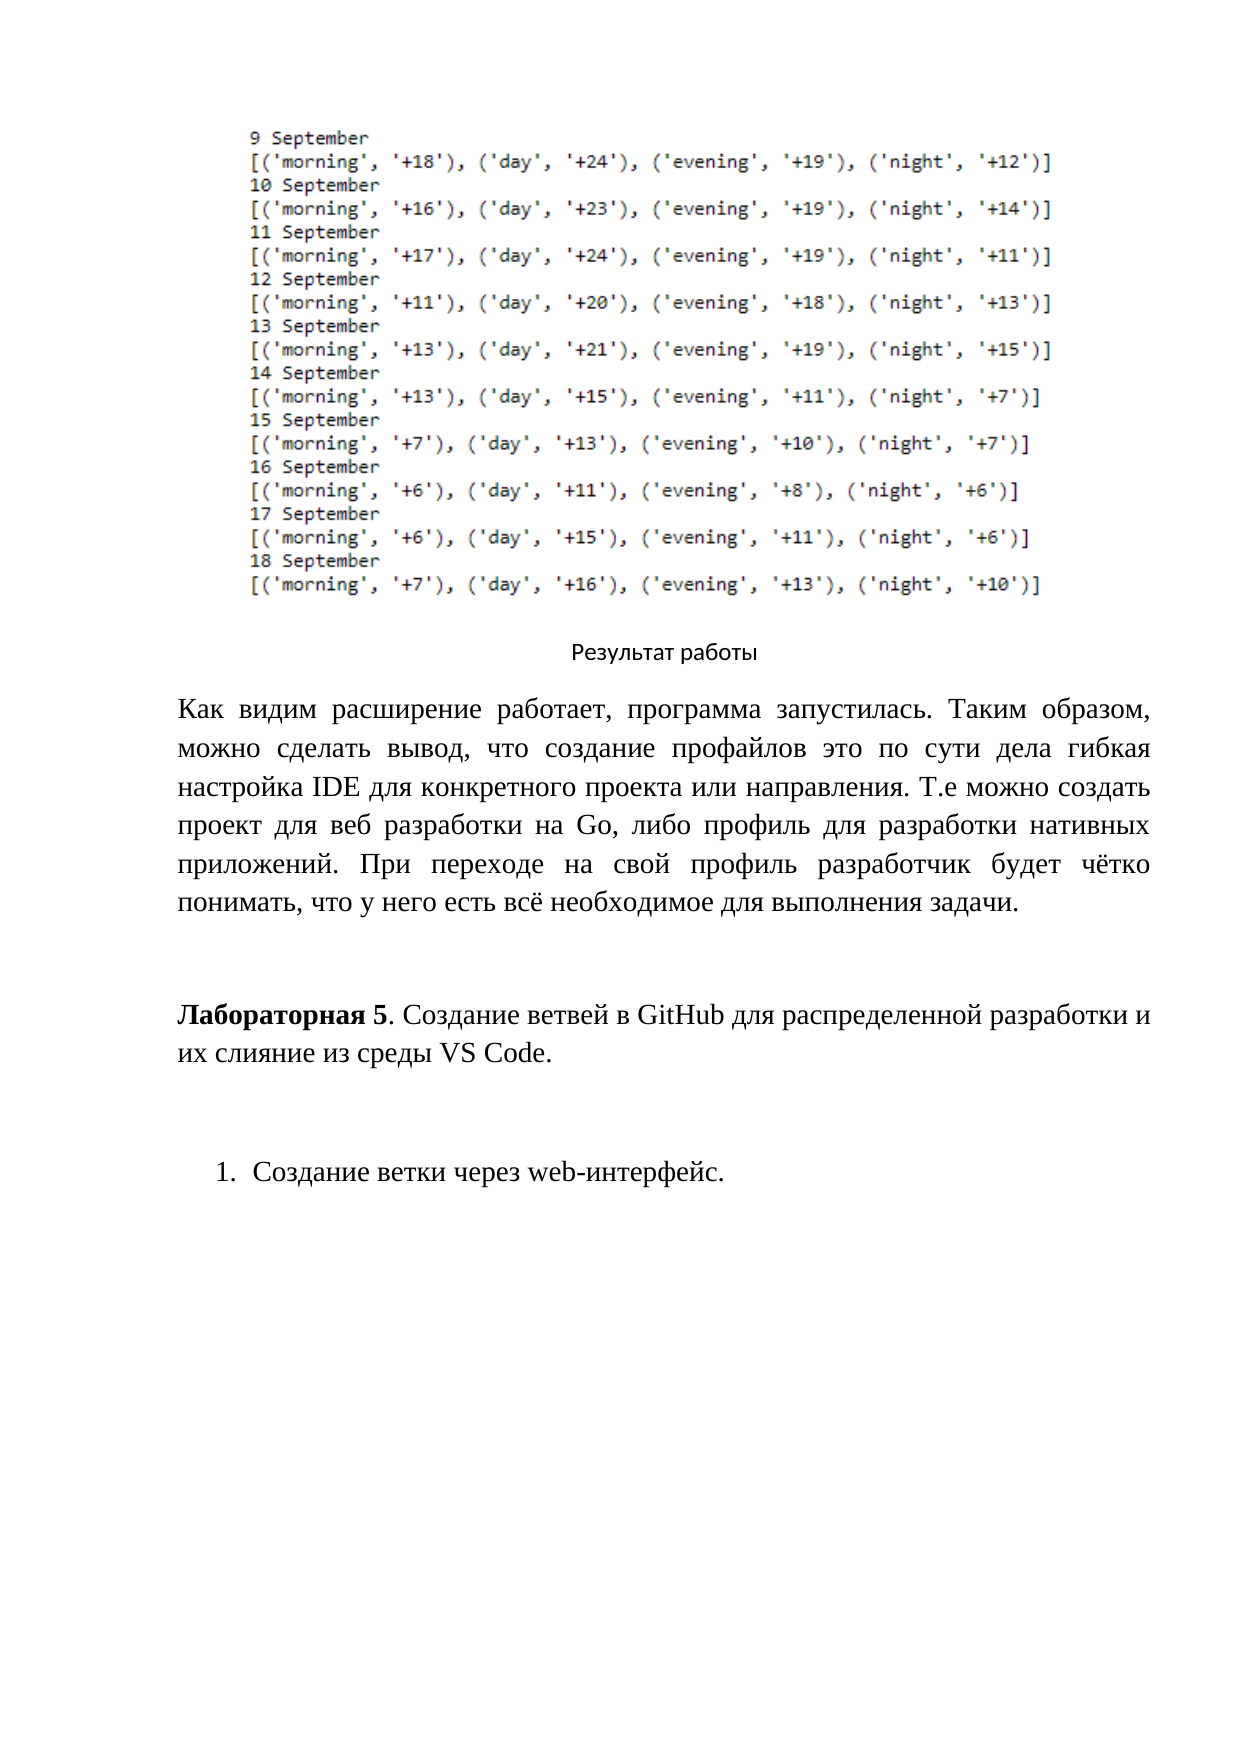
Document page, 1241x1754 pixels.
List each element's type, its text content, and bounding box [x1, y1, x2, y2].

text Как видим расширение работает, программа запустилась. Таким образом, можно сделать вывод, что создание профайлов это по сути дела гибкая настройка IDE для конкретного проекта или направления. Т.е можно создать проект для веб разработки на Go, либо профиль для разработки нативных приложений. При переходе на свой профиль разработчик будет чётко понимать, что у него есть всё необходимое для выполнения задачи. [177, 692, 1152, 918]
text Результат работы [177, 636, 1152, 666]
picture [231, 118, 1098, 611]
list Создание ветки через web-интерфейс. [215, 1154, 1152, 1188]
text Лабораторная 5. Создание ветвей в GitHub для распределенной разработки и их слияние из среды VS Code. [177, 997, 1152, 1069]
